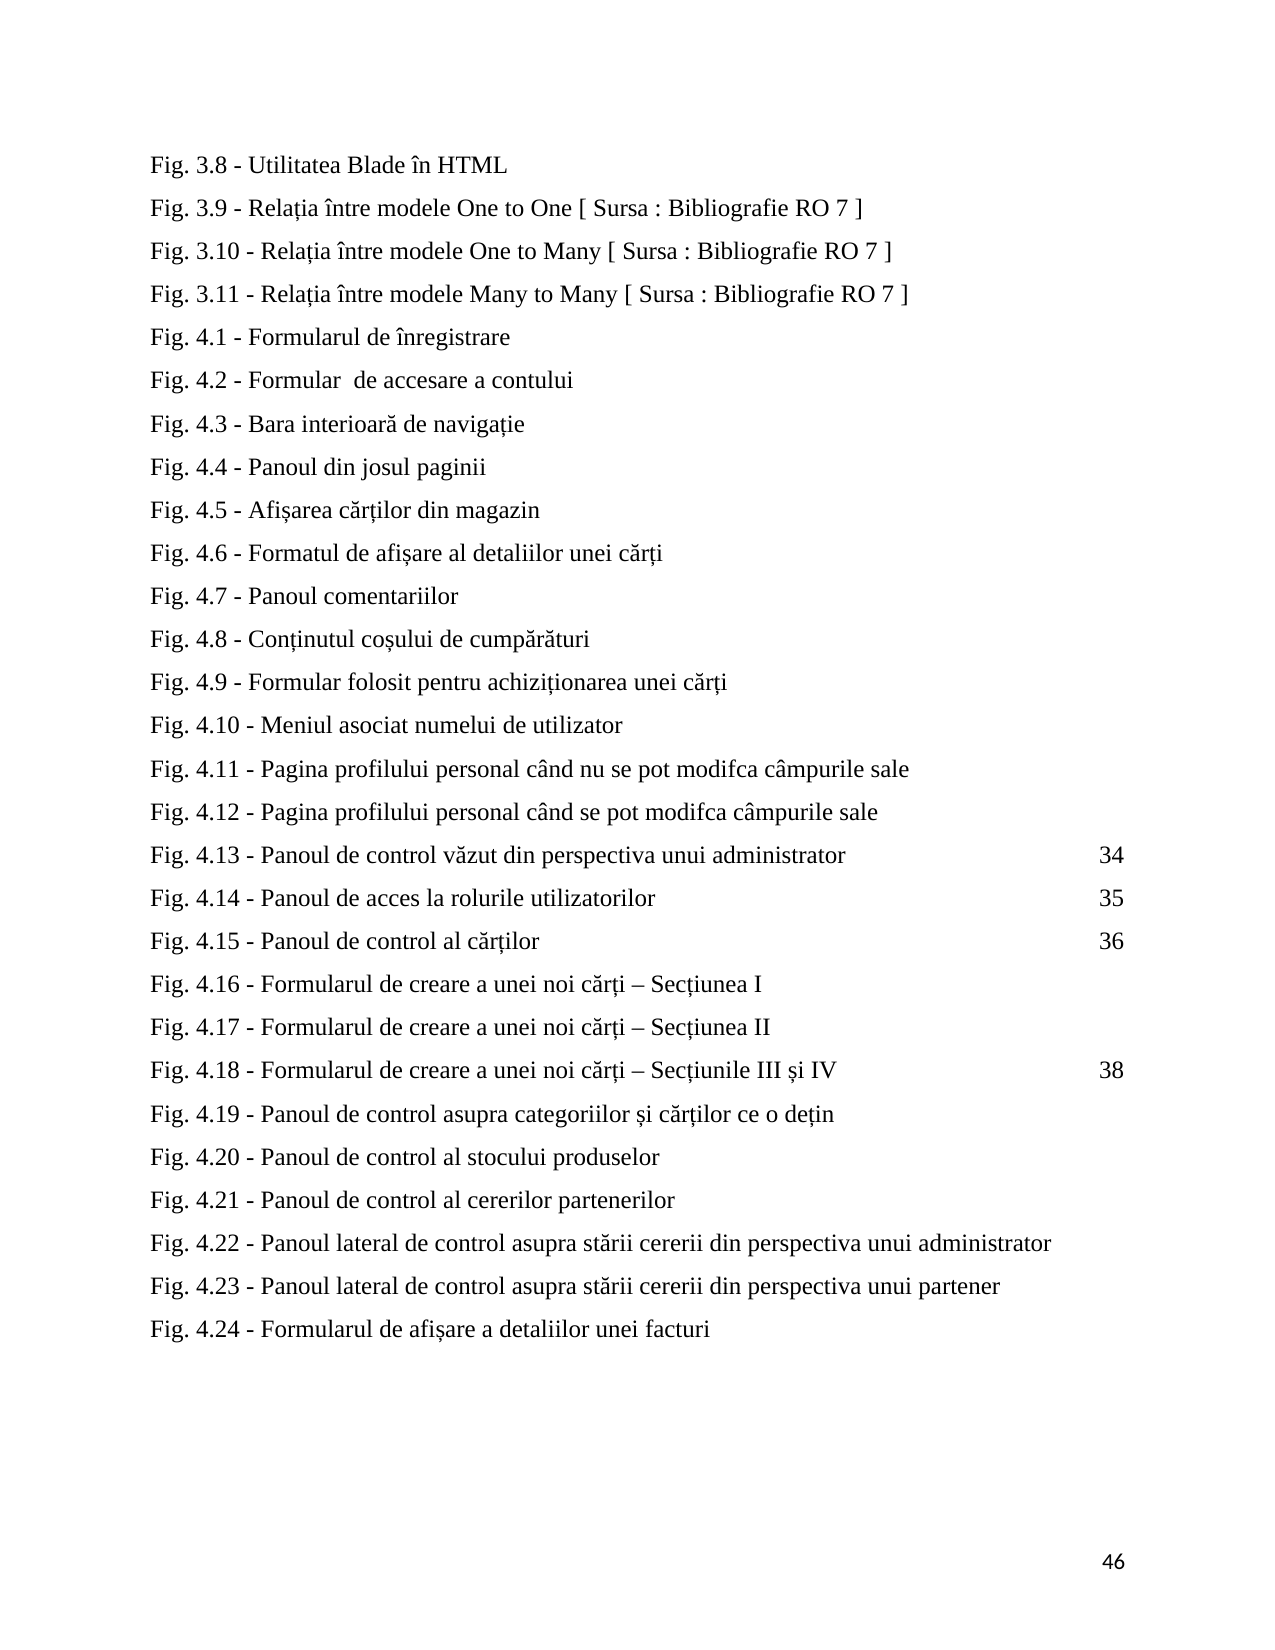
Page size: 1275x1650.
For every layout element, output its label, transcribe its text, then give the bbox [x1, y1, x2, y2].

text Fig. 4.22 - Panoul lateral de control asupra stării cererii din perspectiva unui administrator 41 [150, 1228, 1125, 1257]
text Fig. 4.15 - Panoul de control al cărților 36 [150, 926, 1125, 955]
text Fig. 4.19 - Panoul de control asupra categoriilor și cărților ce o dețin 39 [150, 1099, 1125, 1127]
text Fig. 4.24 - Formularul de afișare a detaliilor unei facturi 42 [150, 1314, 1125, 1343]
text Fig. 4.10 - Meniul asociat numelui de utilizator 33 [150, 711, 1125, 739]
text Fig. 4.20 - Panoul de control al stocului produselor 40 [150, 1142, 1125, 1171]
text Fig. 4.23 - Panoul lateral de control asupra stării cererii din perspectiva unui partener 41 [150, 1271, 1125, 1300]
text Fig. 4.21 - Panoul de control al cererilor partenerilor 40 [150, 1185, 1125, 1214]
text Fig. 4.8 - Conținutul coșului de cumpărături 32 [150, 624, 1125, 653]
text Fig. 4.6 - Formatul de afișare al detaliilor unei cărți 30 [150, 538, 1125, 567]
text Fig. 4.2 - Formular de accesare a contului 28 [150, 366, 1125, 394]
text Fig. 3.9 - Relația între modele One to One [ Sursa : Bibliografie RO 7 ] 25 [150, 193, 1125, 222]
text Fig. 4.9 - Formular folosit pentru achiziționarea unei cărți 32 [150, 667, 1125, 696]
text Fig. 4.4 - Panoul din josul paginii 29 [150, 452, 1125, 481]
text Fig. 3.10 - Relația între modele One to Many [ Sursa : Bibliografie RO 7 ] 26 [150, 236, 1125, 265]
text Fig. 4.5 - Afișarea cărților din magazin 29 [150, 495, 1125, 524]
text Fig. 4.11 - Pagina profilului personal când nu se pot modifca câmpurile sale 33 [150, 754, 1125, 782]
text Fig. 4.16 - Formularul de creare a unei noi cărți – Secțiunea I 37 [150, 969, 1125, 998]
text Fig. 4.14 - Panoul de acces la rolurile utilizatorilor 35 [150, 883, 1125, 912]
text Fig. 3.11 - Relația între modele Many to Many [ Sursa : Bibliografie RO 7 ] 26 [150, 279, 1125, 308]
text Fig. 4.13 - Panoul de control văzut din perspectiva unui administrator 34 [150, 840, 1125, 869]
text Fig. 4.17 - Formularul de creare a unei noi cărți – Secțiunea II 37 [150, 1012, 1125, 1041]
text Fig. 4.3 - Bara interioară de navigație 28 [150, 409, 1125, 437]
text Fig. 4.1 - Formularul de înregistrare 27 [150, 322, 1125, 351]
text Fig. 3.8 - Utilitatea Blade în HTML 23 [150, 150, 1125, 179]
text Fig. 4.7 - Panoul comentariilor 31 [150, 581, 1125, 610]
text Fig. 4.18 - Formularul de creare a unei noi cărți – Secțiunile III și IV 38 [150, 1056, 1125, 1084]
text Fig. 4.12 - Pagina profilului personal când se pot modifca câmpurile sale 33 [150, 797, 1125, 826]
